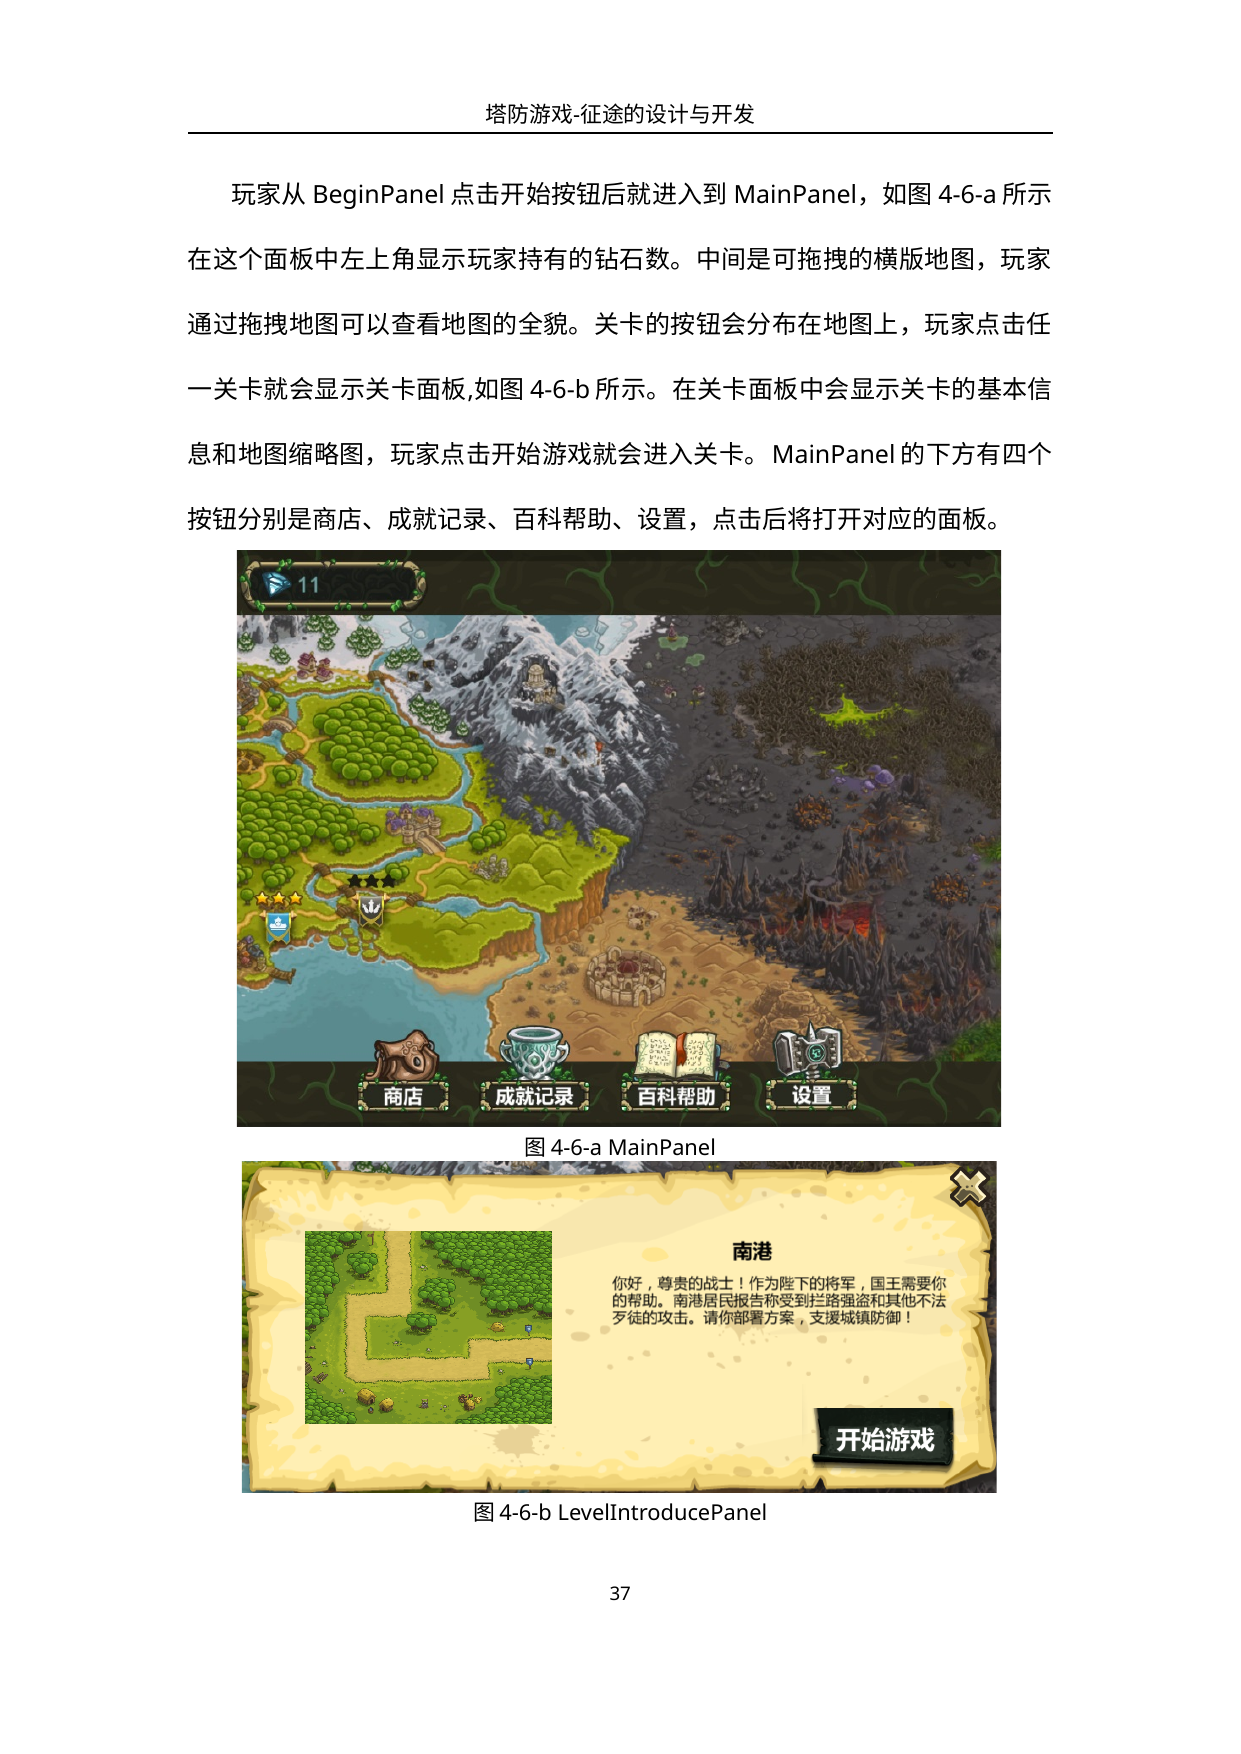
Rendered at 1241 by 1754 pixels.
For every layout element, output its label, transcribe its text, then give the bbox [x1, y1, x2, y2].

table_header [241, 1162, 1000, 1494]
table_header [235, 550, 1005, 1129]
picture [241, 1161, 997, 1493]
text 玩家从BeginPanel点击开始按钮后就进入到MainPanel，如图4-6-a所示在这个面板中左上角显示玩家持有的钻石数。中间是可拖拽的横版地图，玩家通过拖拽地图可以查看地图的全貌。关卡的按钮会分布在地图上，玩家点击任一关卡就会显示关卡面板,如图4-6-b所示。在关卡面板中会显示关卡的基本信息和地图缩略图，玩家点击开始游戏就会进入关卡。MainPanel的下方有四个按钮分别是商店、成就记录、百科帮助、设置，点击后将打开对应的面板。 [187, 160, 1053, 550]
text 图4-6-b LevelIntroducePanel [187, 1494, 1053, 1527]
picture [236, 550, 1002, 1127]
text 图4-6-a MainPanel [187, 1129, 1053, 1162]
